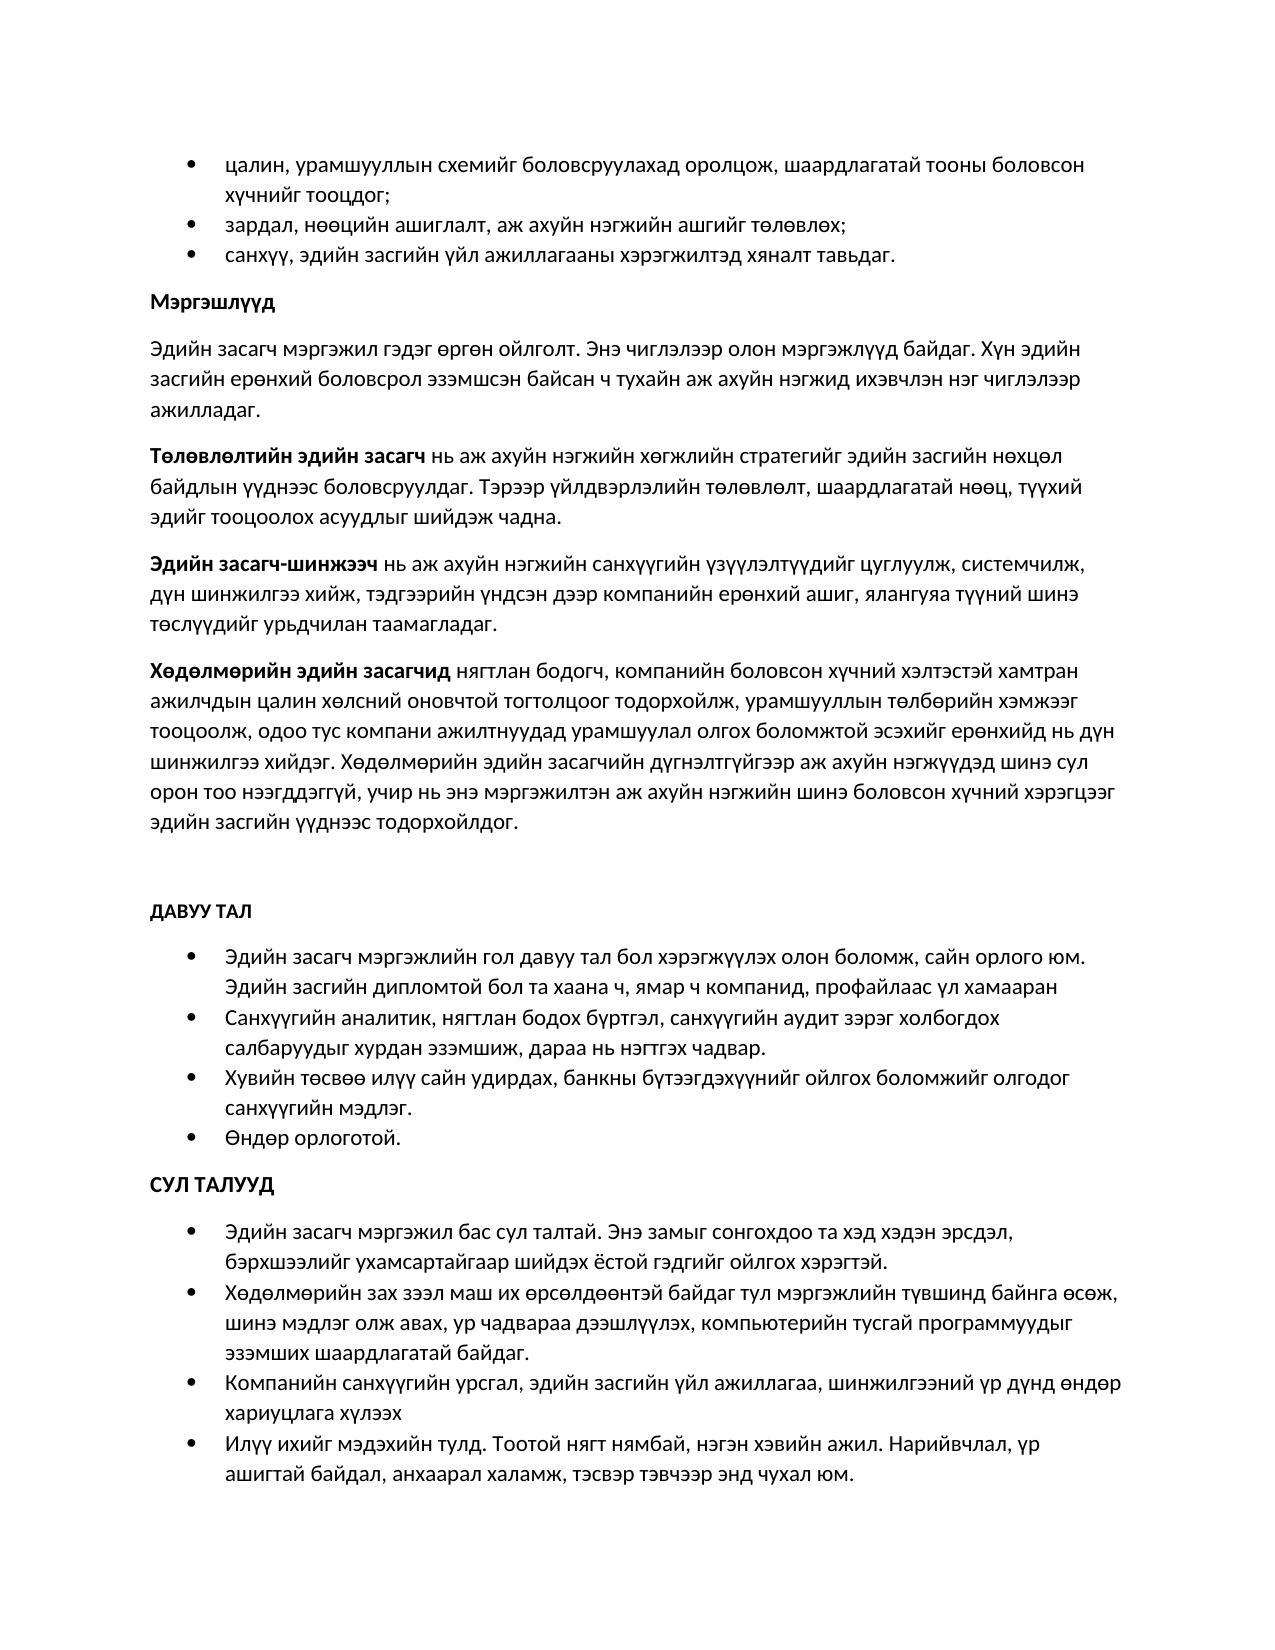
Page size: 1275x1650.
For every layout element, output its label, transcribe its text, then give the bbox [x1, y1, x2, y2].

list Хөдөлмөрийн зах зээл маш их өрсөлдөөнтэй байдаг тул мэргэжлийн түвшинд байнга өсөж, шинэ мэдлэг олж авах, ур чадвараа дээшлүүлэх, компьютерийн тусгай программуудыг эзэмших шаардлагатай байдаг. [187, 1278, 1125, 1366]
text Төлөвлөлтийн эдийн засагч нь аж ахуйн нэгжийн хөгжлийн стратегийг эдийн засгийн нөхцөл байдлын үүднээс боловсруулдаг. Тэрээр үйлдвэрлэлийн төлөвлөлт, шаардлагатай нөөц, түүхий эдийг тооцоолох асуудлыг шийдэж чадна. [150, 442, 1125, 530]
list цалин, урамшууллын схемийг боловсруулахад оролцож, шаардлагатай тооны боловсон хүчнийг тооцдог; [187, 150, 1125, 208]
list зардал, нөөцийн ашиглалт, аж ахуйн нэгжийн ашгийг төлөвлөх; [187, 210, 1125, 238]
text Эдийн засагч-шинжээч нь аж ахуйн нэгжийн санхүүгийн үзүүлэлтүүдийг цуглуулж, системчилж, дүн шинжилгээ хийж, тэдгээрийн үндсэн дээр компанийн ерөнхий ашиг, ялангуяа түүний шинэ төслүүдийг урьдчилан таамагладаг. [150, 549, 1125, 637]
list Компанийн санхүүгийн урсгал, эдийн засгийн үйл ажиллагаа, шинжилгээний үр дүнд өндөр хариуцлага хүлээх [187, 1368, 1125, 1427]
list Санхүүгийн аналитик, нягтлан бодох бүртгэл, санхүүгийн аудит зэрэг холбогдох салбаруудыг хурдан эзэмшиж, дараа нь нэгтгэх чадвар. [187, 1003, 1125, 1061]
list санхүү, эдийн засгийн үйл ажиллагааны хэрэгжилтэд хяналт тавьдаг. [187, 241, 1125, 269]
text СУЛ ТАЛУУД [150, 1170, 1125, 1198]
text Хөдөлмөрийн эдийн засагчид нягтлан бодогч, компанийн боловсон хүчний хэлтэстэй хамтран ажилчдын цалин хөлсний оновчтой тогтолцоог тодорхойлж, урамшууллын төлбөрийн хэмжээг тооцоолж, одоо тус компани ажилтнуудад урамшуулал олгох боломжтой эсэхийг ерөнхийд нь дүн шинжилгээ хийдэг. Хөдөлмөрийн эдийн засагчийн дүгнэлтгүйгээр аж ахуйн нэгжүүдэд шинэ сул орон тоо нээгддэггүй, учир нь энэ мэргэжилтэн аж ахуйн нэгжийн шинэ боловсон хүчний хэрэгцээг эдийн засгийн үүднээс тодорхойлдог. [150, 656, 1125, 835]
list Эдийн засагч мэргэжил бас сул талтай. Энэ замыг сонгохдоо та хэд хэдэн эрсдэл, бэрхшээлийг ухамсартайгаар шийдэх ёстой гэдгийг ойлгох хэрэгтэй. [187, 1217, 1125, 1276]
text Мэргэшлүүд [150, 287, 1125, 316]
list Хувийн төсвөө илүү сайн удирдах, банкны бүтээгдэхүүнийг ойлгох боломжийг олгодог санхүүгийн мэдлэг. [187, 1063, 1125, 1121]
list Илүү ихийг мэдэхийн тулд. Тоотой нягт нямбай, нэгэн хэвийн ажил. Нарийвчлал, үр ашигтай байдал, анхаарал халамж, тэсвэр тэвчээр энд чухал юм. [187, 1429, 1125, 1487]
text ДАВУУ ТАЛ [150, 898, 1125, 924]
text Эдийн засагч мэргэжил гэдэг өргөн ойлголт. Энэ чиглэлээр олон мэргэжлүүд байдаг. Хүн эдийн засгийн ерөнхий боловсрол эзэмшсэн байсан ч тухайн аж ахуйн нэгжид ихэвчлэн нэг чиглэлээр ажилладаг. [150, 334, 1125, 423]
list Өндөр орлоготой. [187, 1123, 1125, 1152]
list Эдийн засагч мэргэжлийн гол давуу тал бол хэрэгжүүлэх олон боломж, сайн орлого юм. Эдийн засгийн дипломтой бол та хаана ч, ямар ч компанид, профайлаас үл хамааран [187, 942, 1125, 1001]
